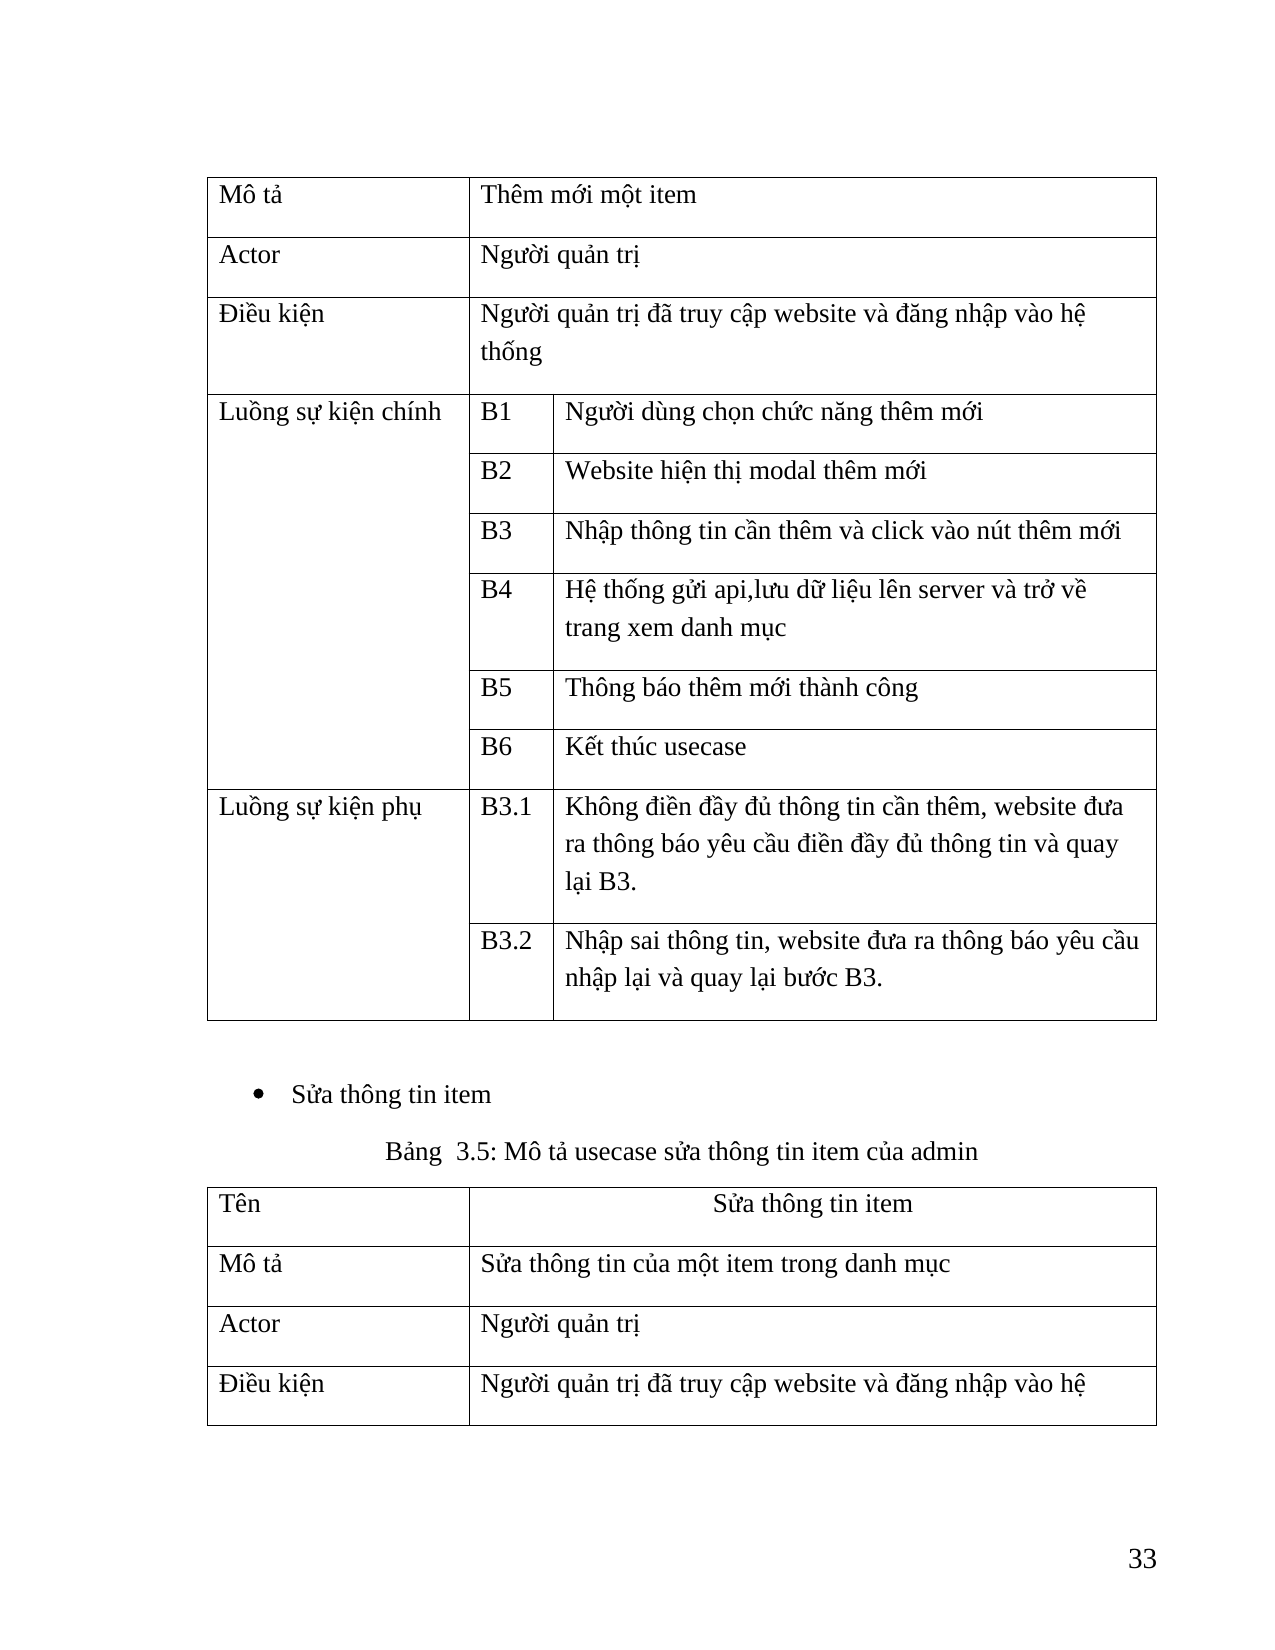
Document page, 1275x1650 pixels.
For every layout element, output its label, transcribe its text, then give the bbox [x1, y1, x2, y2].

table_cell Actor [208, 1307, 469, 1366]
table_cell B3.1 [470, 790, 553, 923]
table_cell B5 [470, 671, 553, 729]
table_cell Người quản trị [470, 1307, 1156, 1366]
table_cell Người dùng chọn chức năng thêm mới [554, 395, 1156, 453]
table_cell B2 [470, 454, 553, 513]
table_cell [470, 1367, 1156, 1425]
table_cell Điều kiện [208, 298, 469, 393]
table_cell B1 [470, 395, 553, 453]
table_cell B4 [470, 574, 553, 669]
list Sửa thông tin item [254, 1078, 1157, 1109]
table_cell Mô tả [208, 1247, 469, 1306]
table_cell Sửa thông tin của một item trong danh mục [470, 1247, 1156, 1306]
table_cell Người quản trị đã truy cập website và đăng nhập vào hệ thống [470, 298, 1156, 393]
table_header Sửa thông tin item [470, 1188, 1156, 1246]
table_cell Nhập thông tin cần thêm và click vào nút thêm mới [554, 514, 1156, 573]
table_cell B3 [470, 514, 553, 573]
table_cell Actor [208, 238, 469, 297]
table_cell Hệ thống gửi api,lưu dữ liệu lên server và trở về trang xem danh mục [554, 574, 1156, 669]
table_cell Luồng sự kiện phụ [208, 790, 469, 1020]
table_cell Điều kiện [208, 1367, 469, 1425]
table_cell Kết thúc usecase [554, 730, 1156, 789]
table_cell Website hiện thị modal thêm mới [554, 454, 1156, 513]
table_cell Không điền đầy đủ thông tin cần thêm, website đưa ra thông báo yêu cầu điền đầy đủ thông tin và quay lại B3. [554, 790, 1156, 923]
table_cell B3.2 [470, 924, 553, 1020]
table_cell Nhập sai thông tin, website đưa ra thông báo yêu cầu nhập lại và quay lại bước B3. [554, 924, 1156, 1020]
table_cell Thông báo thêm mới thành công [554, 671, 1156, 729]
table_cell Mô tả [208, 178, 469, 237]
table_cell Người quản trị [470, 238, 1156, 297]
text Bảng 3.5: Mô tả usecase sửa thông tin item của admin [207, 1134, 1157, 1166]
table_cell Thêm mới một item [470, 178, 1156, 237]
table_cell B6 [470, 730, 553, 789]
table_cell Luồng sự kiện chính [208, 395, 469, 789]
table_header Tên [208, 1188, 469, 1246]
